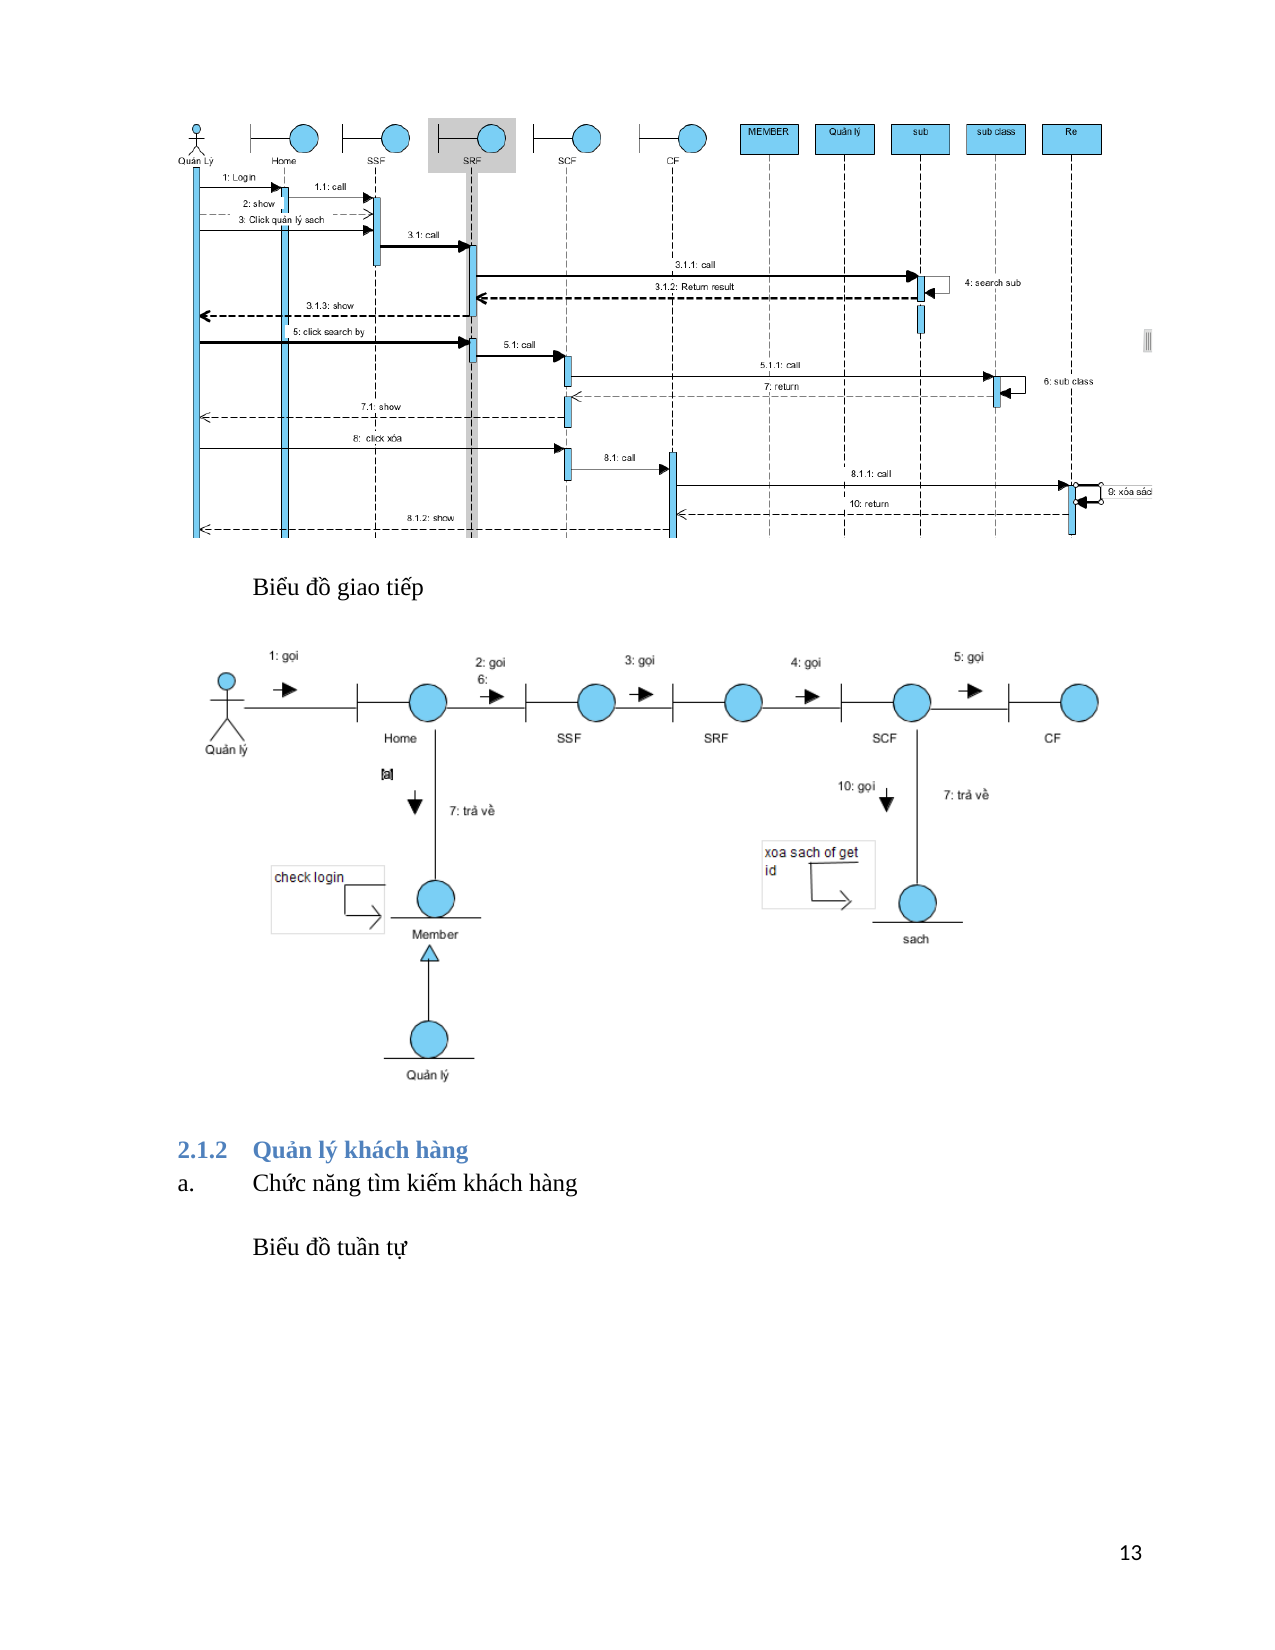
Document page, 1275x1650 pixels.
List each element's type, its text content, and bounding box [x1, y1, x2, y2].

subtitle 2.1.2 Quản lý khách hàng [177, 1135, 1157, 1164]
picture [177, 636, 1153, 1101]
text Biểu đồ giao tiếp [177, 572, 1157, 601]
picture [177, 118, 1153, 538]
list Biểu đồ tuần tự [252, 1232, 1157, 1261]
text a. Chức năng tìm kiếm khách hàng [177, 1168, 1157, 1197]
